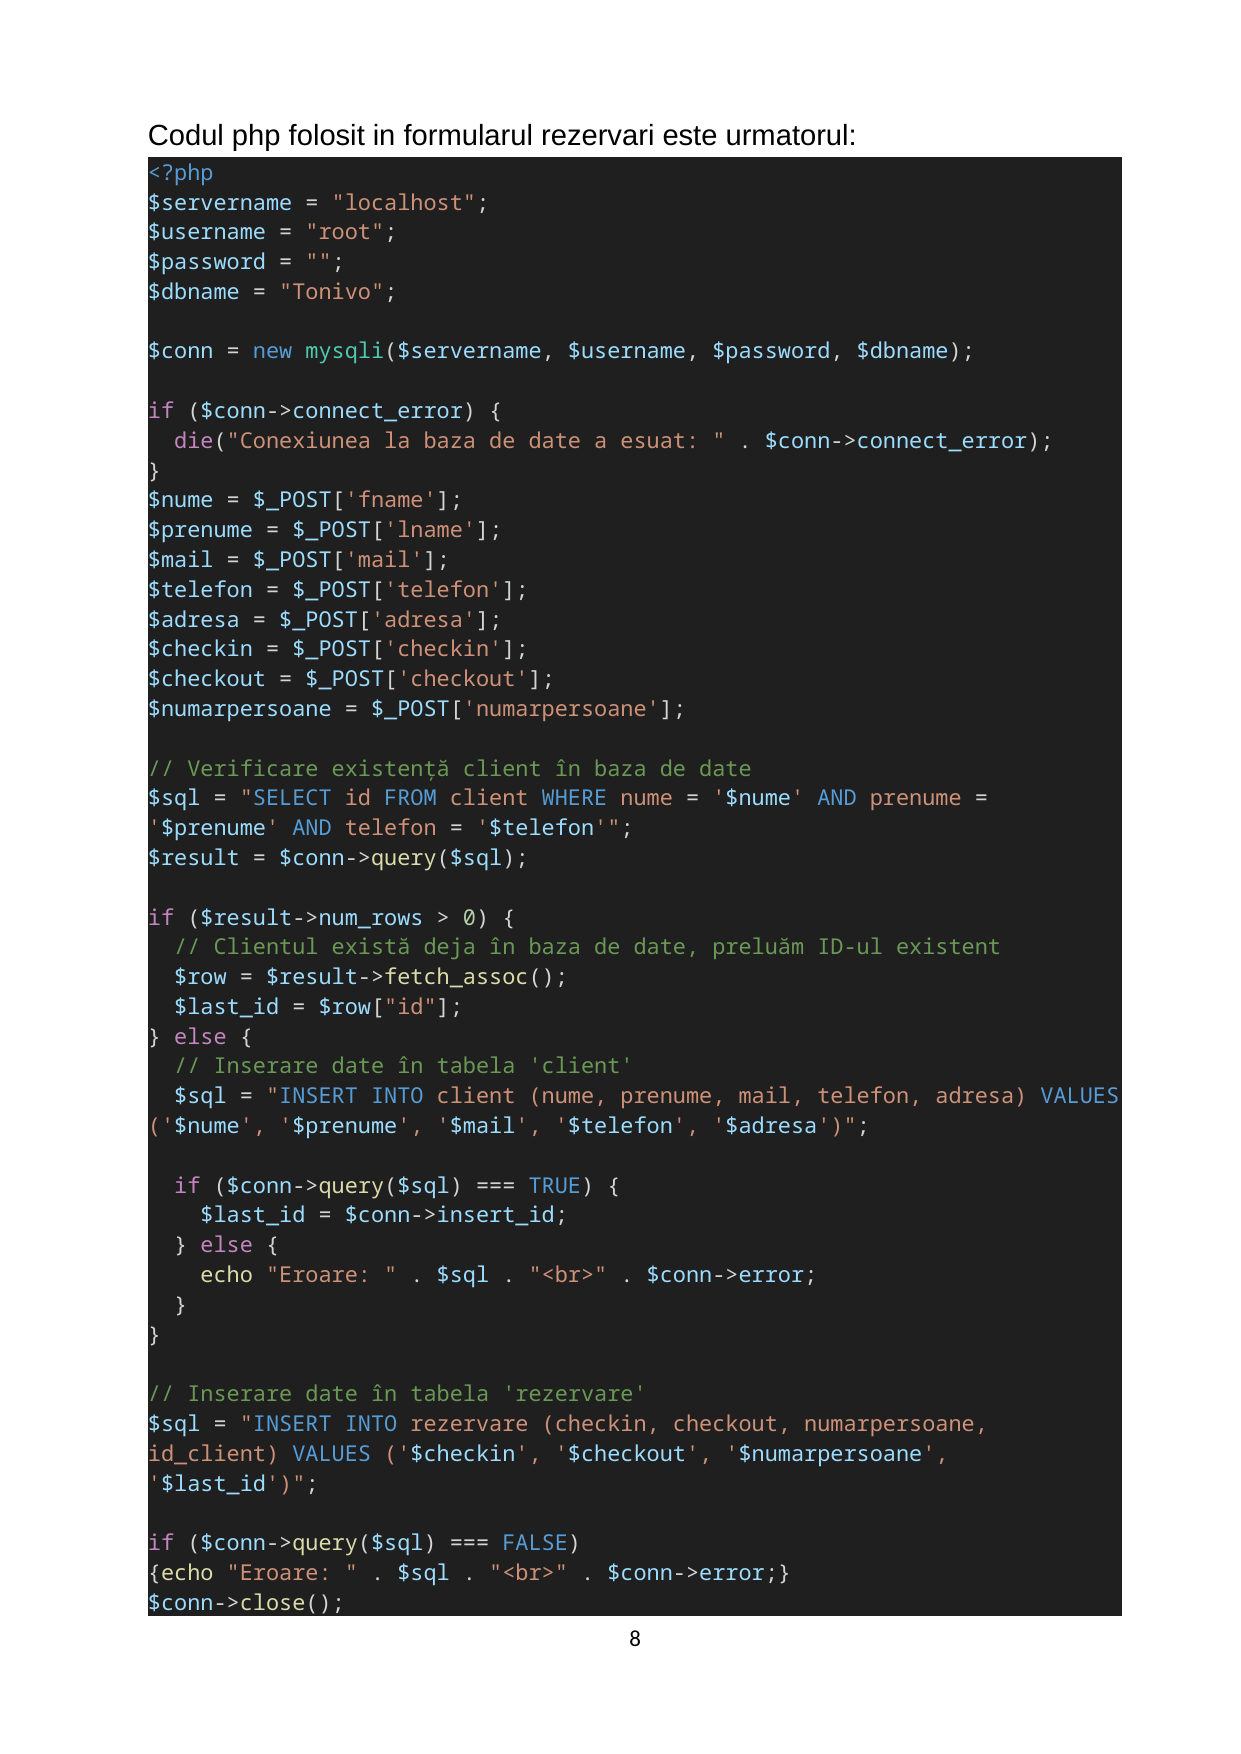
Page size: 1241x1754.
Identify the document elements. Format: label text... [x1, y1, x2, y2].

text $servername = "localhost"; [148, 186, 1122, 216]
text $adresa = $_POST['adresa']; [148, 603, 1122, 633]
text $sql = "INSERT INTO rezervare (checkin, checkout, numarpersoane, id_client) VALUES ('$checkin', '$checkout', '$numarpersoane', '$last_id')"; [148, 1408, 1122, 1497]
text } else { [148, 1229, 1122, 1259]
text {echo "Eroare: " . $sql . "<br>" . $conn->error;} [148, 1557, 1122, 1587]
text $result = $conn->query($sql); [148, 842, 1122, 872]
text } [148, 1318, 1122, 1348]
text // Clientul există deja în baza de date, preluăm ID-ul existent [148, 931, 1122, 961]
text Codul php folosit in formularul rezervari este urmatorul: [148, 118, 1122, 152]
text } [148, 1289, 1122, 1318]
text $last_id = $row["id"]; [148, 991, 1122, 1021]
text if ($result->num_rows > 0) { [148, 901, 1122, 931]
text $sql = "INSERT INTO client (nume, prenume, mail, telefon, adresa) VALUES ('$nume', '$prenume', '$mail', '$telefon', '$adresa')"; [148, 1080, 1122, 1140]
text $numarpersoane = $_POST['numarpersoane']; [148, 693, 1122, 723]
text // Inserare date în tabela 'client' [148, 1050, 1122, 1080]
text if ($conn->connect_error) { [148, 395, 1122, 425]
text $sql = "SELECT id FROM client WHERE nume = '$nume' AND prenume = '$prenume' AND telefon = '$telefon'"; [148, 782, 1122, 842]
text } else { [148, 1021, 1122, 1050]
text $prenume = $_POST['lname']; [148, 514, 1122, 544]
text if ($conn->query($sql) === FALSE) [148, 1527, 1122, 1557]
text } [148, 454, 1122, 484]
text $last_id = $conn->insert_id; [148, 1199, 1122, 1229]
text // Inserare date în tabela 'rezervare' [148, 1378, 1122, 1408]
text die("Conexiunea la baza de date a esuat: " . $conn->connect_error); [148, 425, 1122, 454]
text $nume = $_POST['fname']; [148, 484, 1122, 514]
text // Verificare existență client în baza de date [148, 752, 1122, 782]
text $conn->close(); [148, 1587, 1122, 1616]
text <?php [148, 157, 1122, 186]
text if ($conn->query($sql) === TRUE) { [148, 1169, 1122, 1199]
text $password = ""; [148, 246, 1122, 276]
text $conn = new mysqli($servername, $username, $password, $dbname); [148, 335, 1122, 365]
text $checkin = $_POST['checkin']; [148, 633, 1122, 663]
text $telefon = $_POST['telefon']; [148, 574, 1122, 603]
text $mail = $_POST['mail']; [148, 544, 1122, 574]
text $username = "root"; [148, 216, 1122, 246]
text $checkout = $_POST['checkout']; [148, 663, 1122, 693]
text echo "Eroare: " . $sql . "<br>" . $conn->error; [148, 1259, 1122, 1289]
text $row = $result->fetch_assoc(); [148, 961, 1122, 991]
text $dbname = "Tonivo"; [148, 276, 1122, 306]
